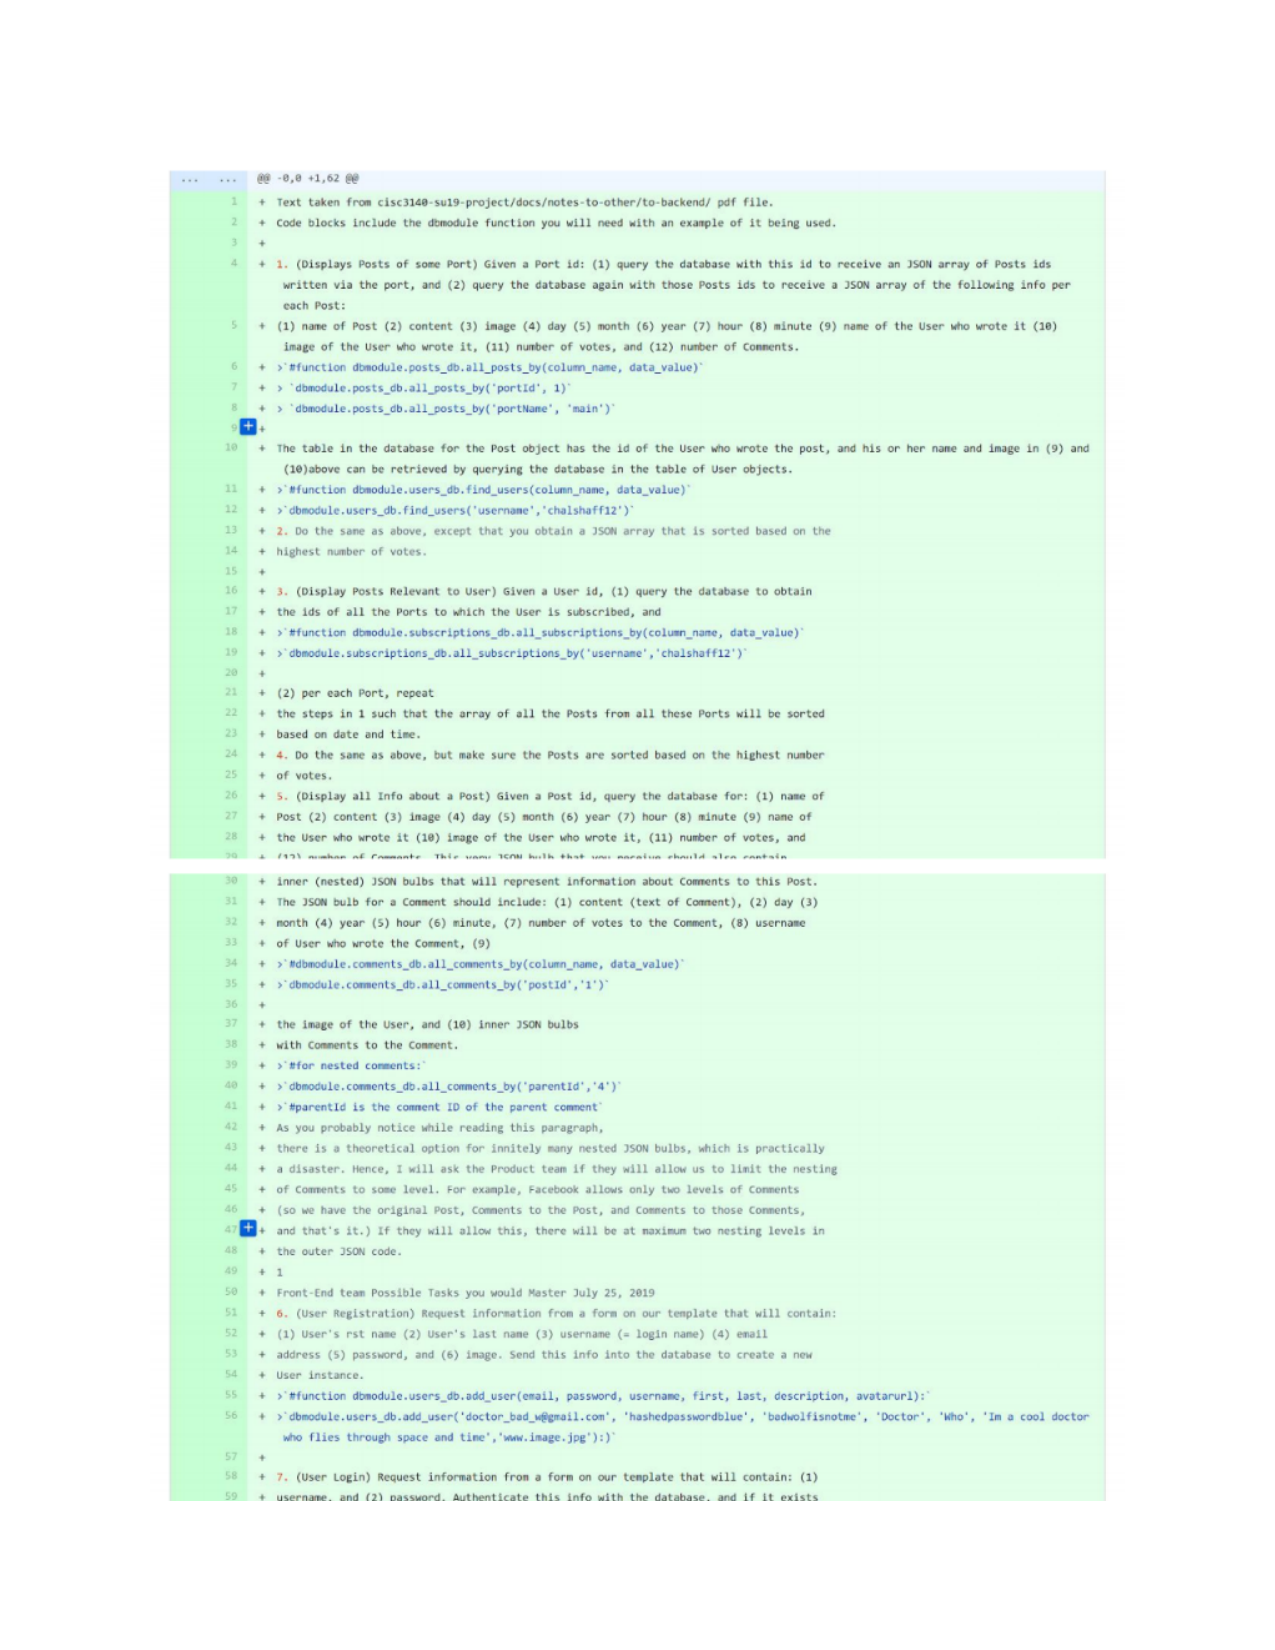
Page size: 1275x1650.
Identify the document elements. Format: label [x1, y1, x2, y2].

picture [150, 150, 1125, 1501]
